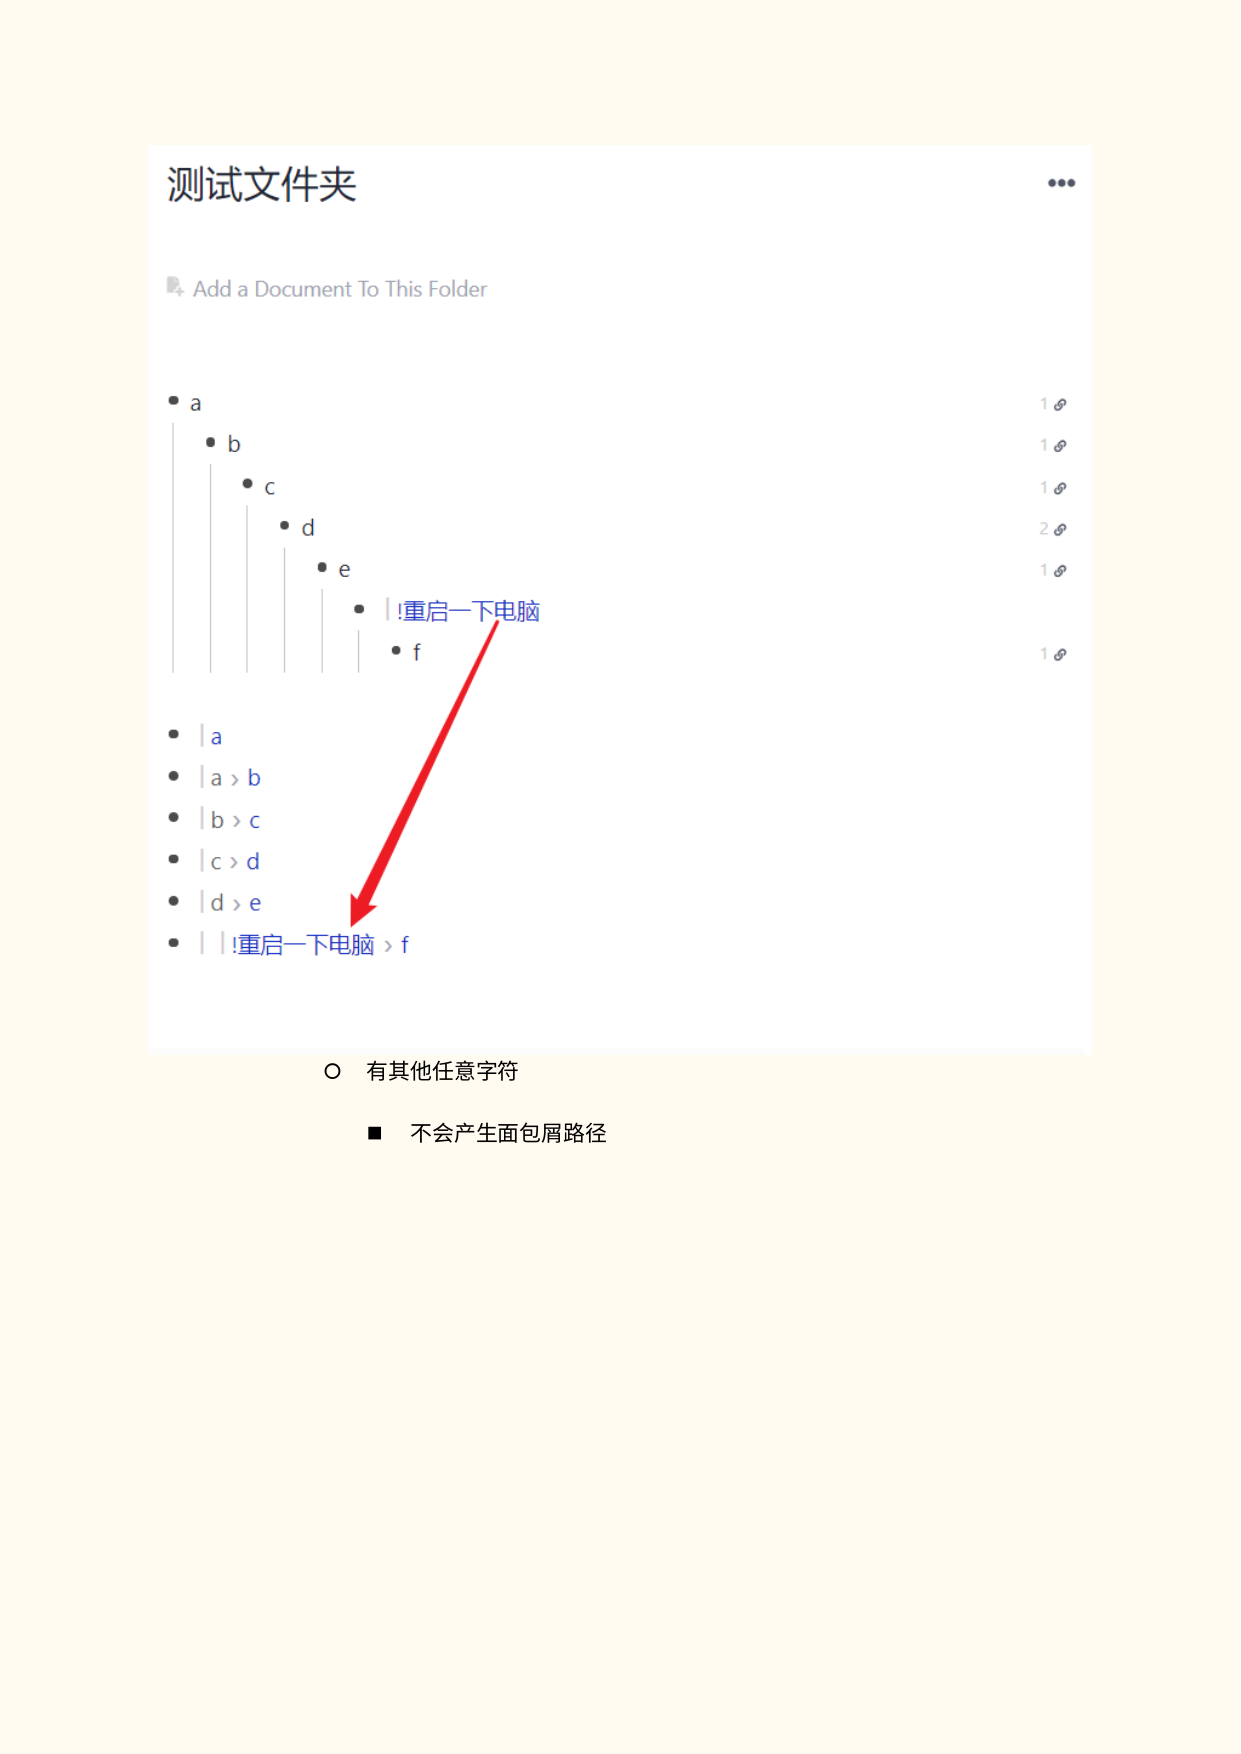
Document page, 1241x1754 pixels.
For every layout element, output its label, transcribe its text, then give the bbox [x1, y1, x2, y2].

picture [147, 145, 1093, 1055]
list 不会产生面包屑路径 [366, 1116, 1093, 1147]
list 有其他任意字符 [323, 1055, 1093, 1086]
